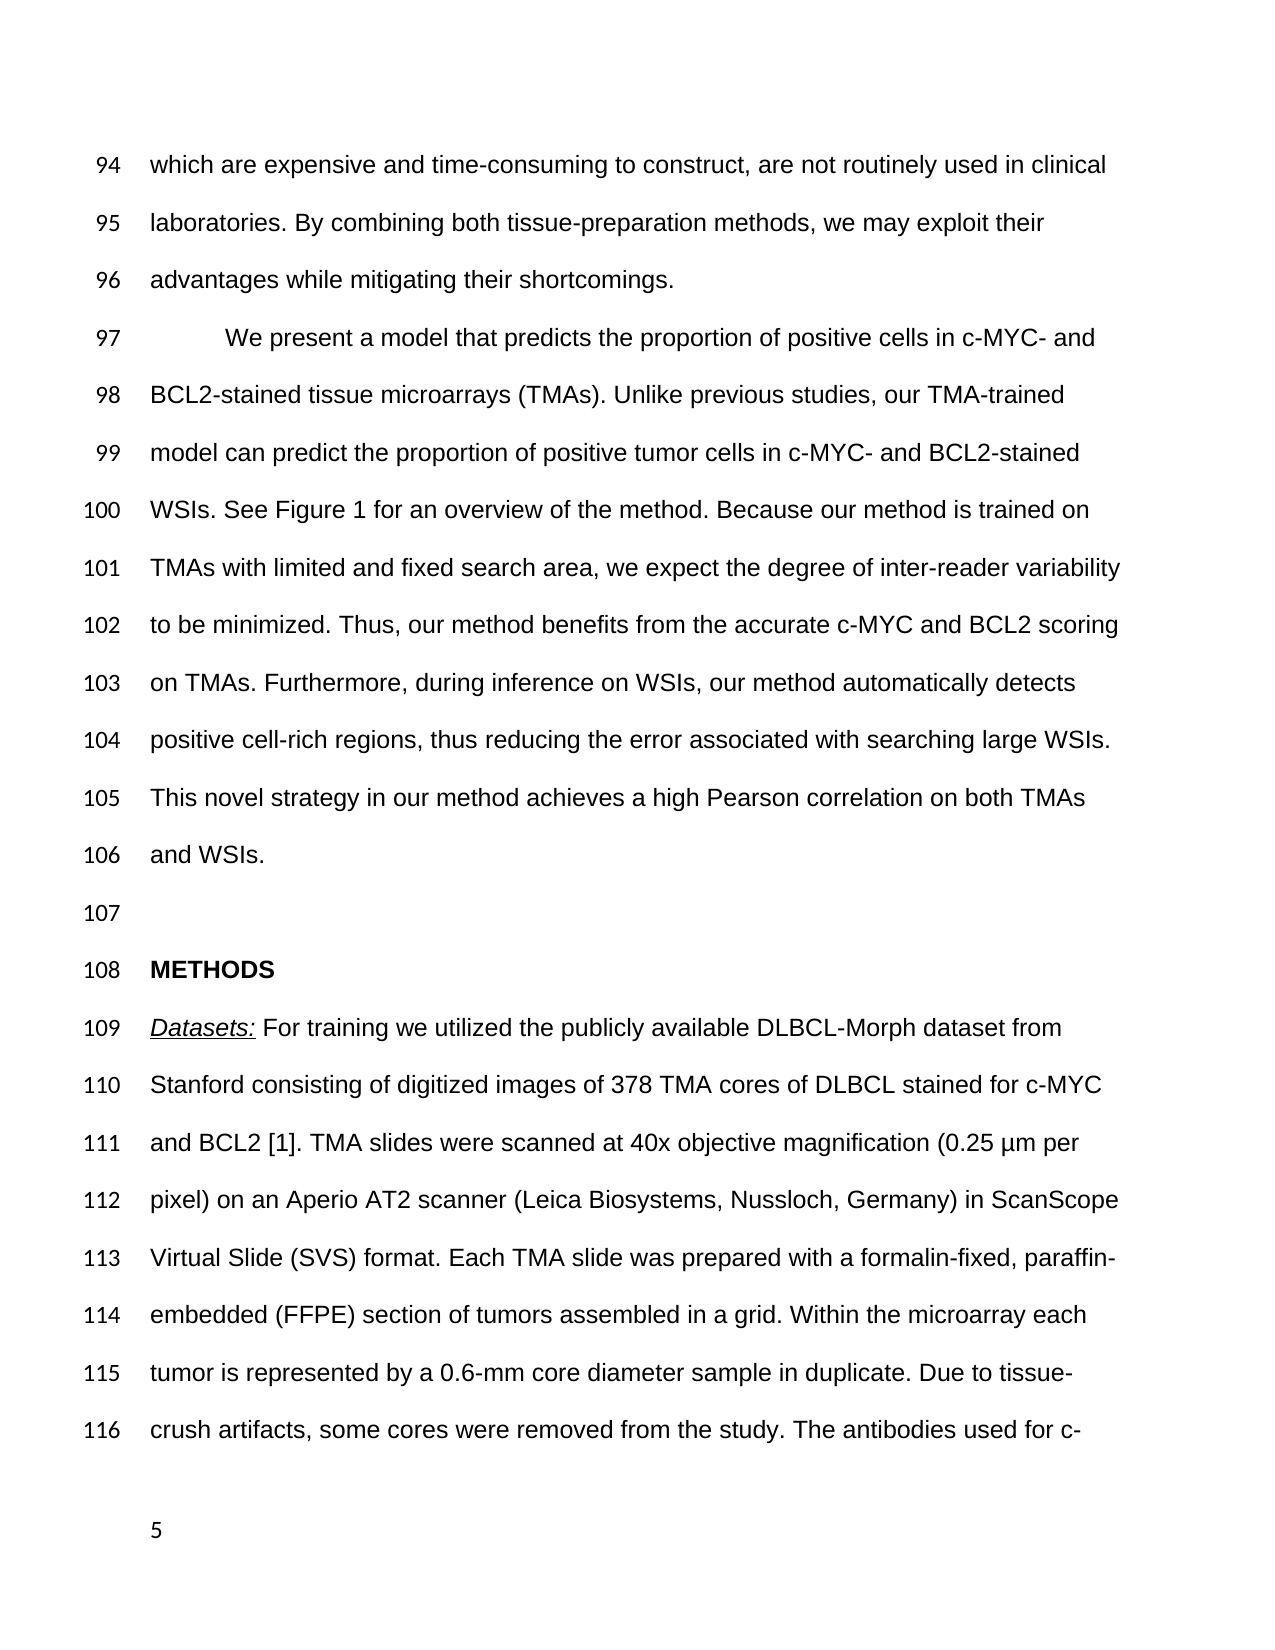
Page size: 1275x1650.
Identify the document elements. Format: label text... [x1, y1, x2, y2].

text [150, 150, 1125, 294]
text METHODS [150, 955, 1125, 984]
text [150, 1012, 1125, 1444]
text We present a model that predicts the proportion of positive cells in c-MYC- and BCL2-stained tissue microarrays (TMAs). Unlike previous studies, our TMA-trained model can predict the proportion of positive tumor cells in c-MYC- and BCL2-stained WSIs. See Figure 1 for an overview of the method. Because our method is trained on TMAs with limited and fixed search area, we expect the degree of inter-reader variability to be minimized. Thus, our method benefits from the accurate c-MYC and BCL2 scoring on TMAs. Furthermore, during inference on WSIs, our method automatically detects positive cell-rich regions, thus reducing the error associated with searching large WSIs. This novel strategy in our method achieves a high Pearson correlation on both TMAs and WSIs. [150, 322, 1125, 869]
